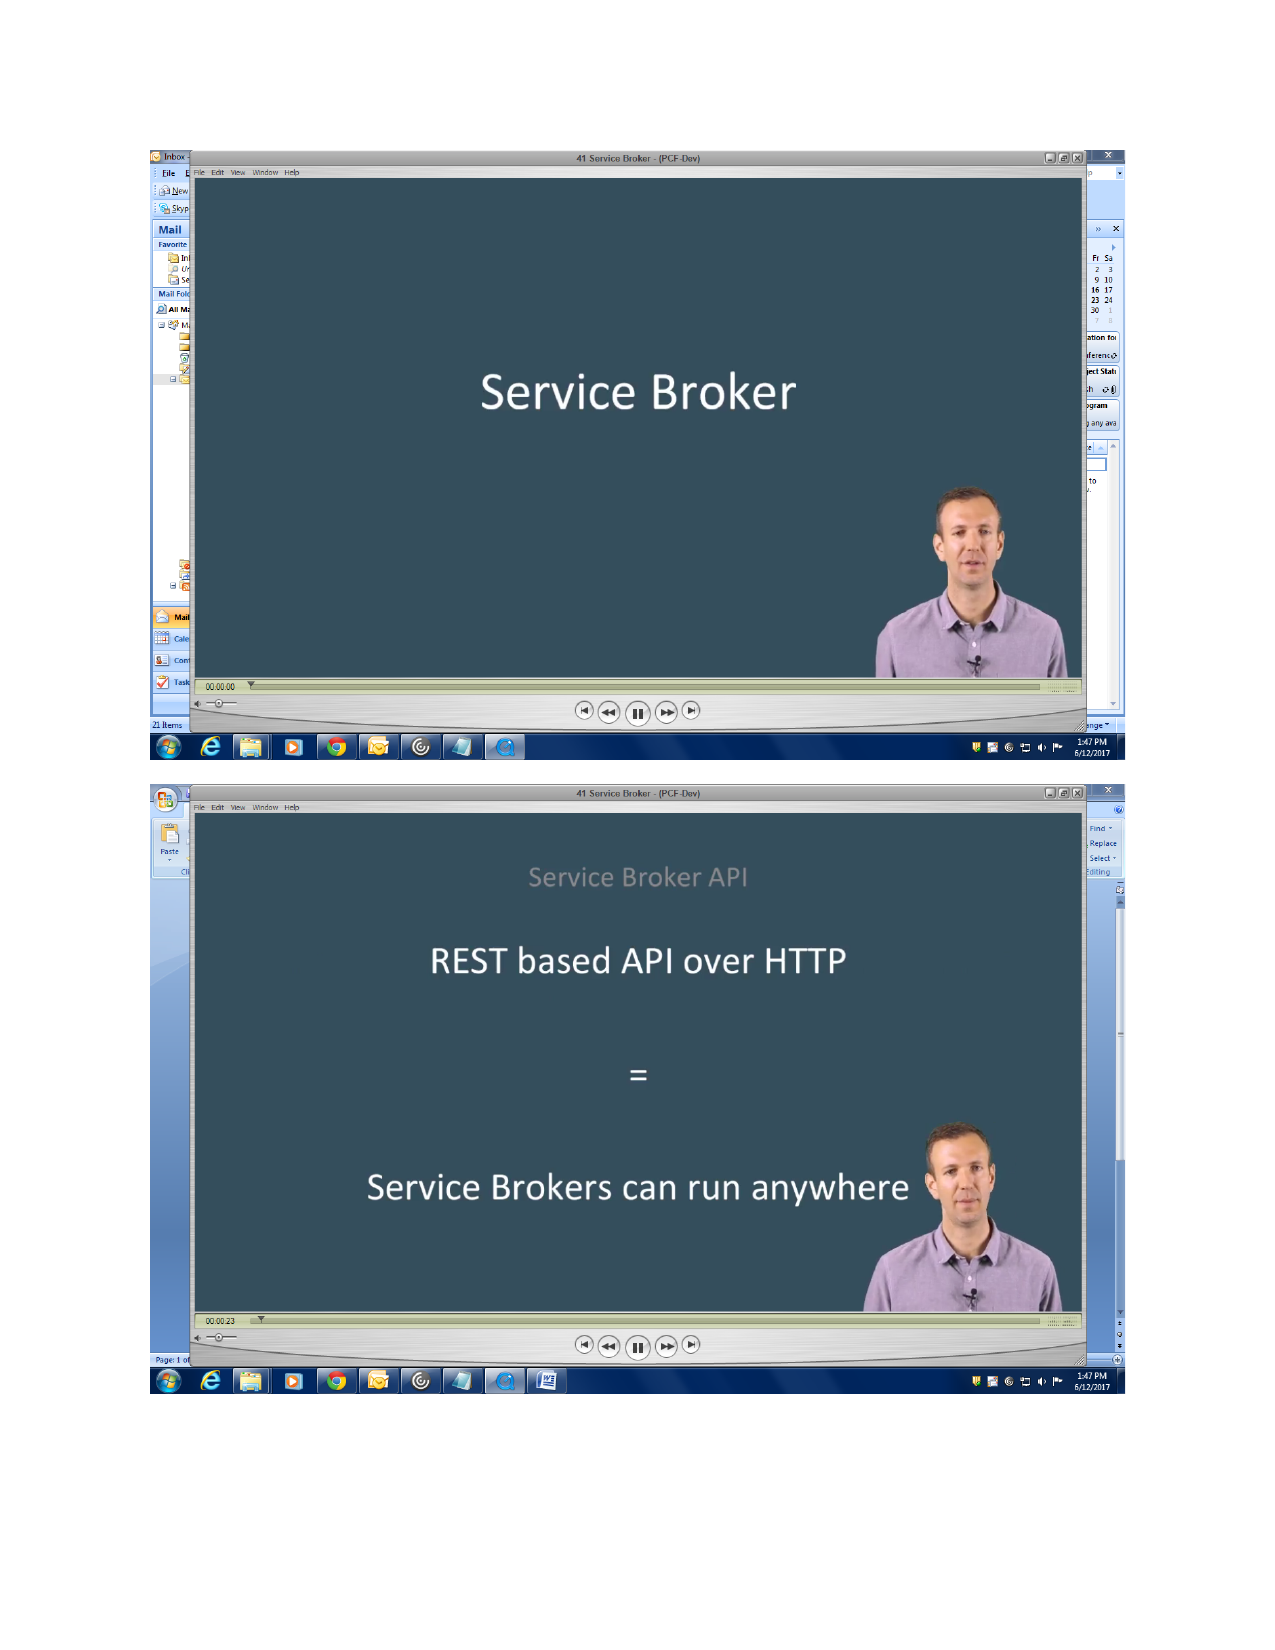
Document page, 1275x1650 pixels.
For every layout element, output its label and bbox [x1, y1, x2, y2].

picture [150, 784, 1125, 1394]
picture [150, 150, 1125, 760]
